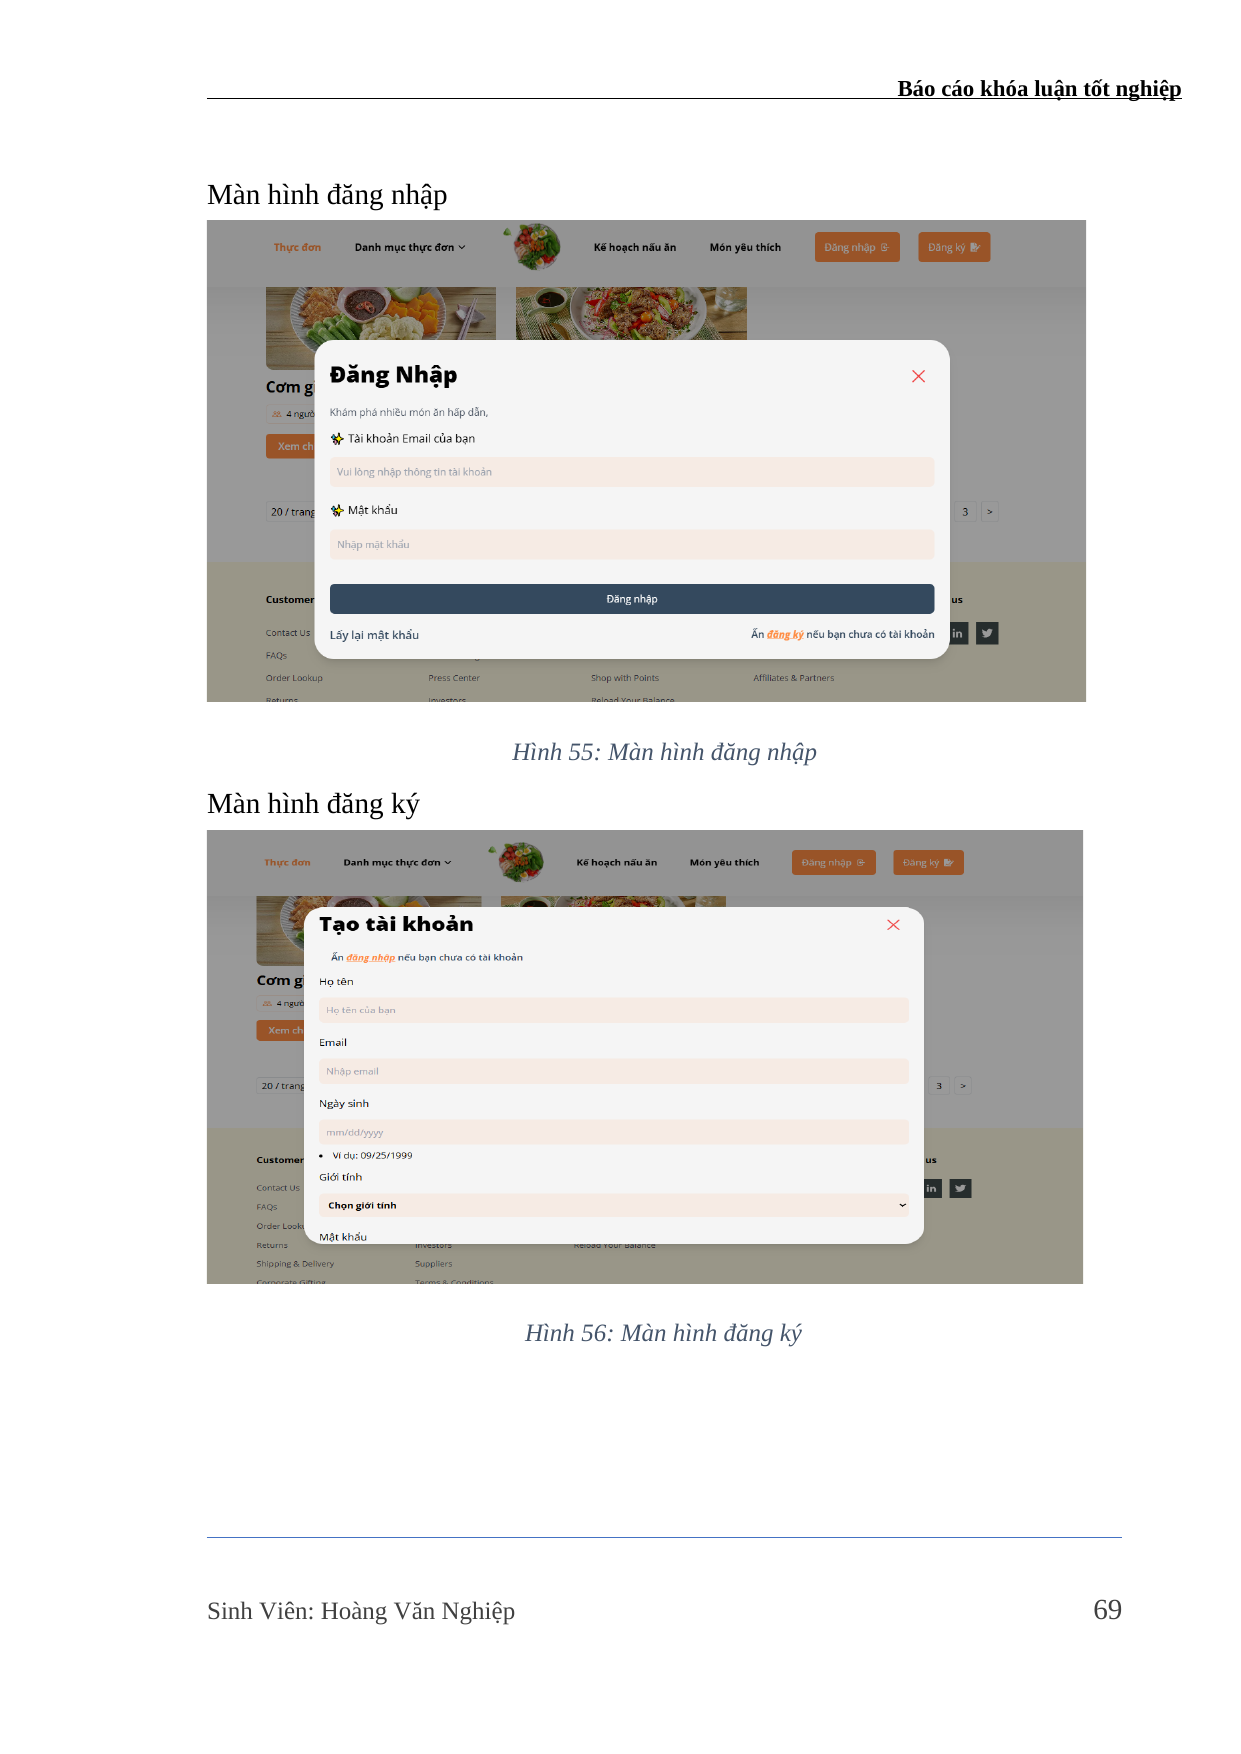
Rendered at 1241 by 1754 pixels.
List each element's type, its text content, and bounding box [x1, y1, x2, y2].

picture [206, 220, 1087, 702]
text Màn hình đăng nhập [207, 177, 1122, 211]
text Màn hình đăng ký [207, 787, 1122, 820]
text Hình 55: Màn hình đăng nhập [207, 737, 1122, 766]
text Hình 56: Màn hình đăng ký [207, 1318, 1122, 1347]
picture [206, 830, 1084, 1284]
